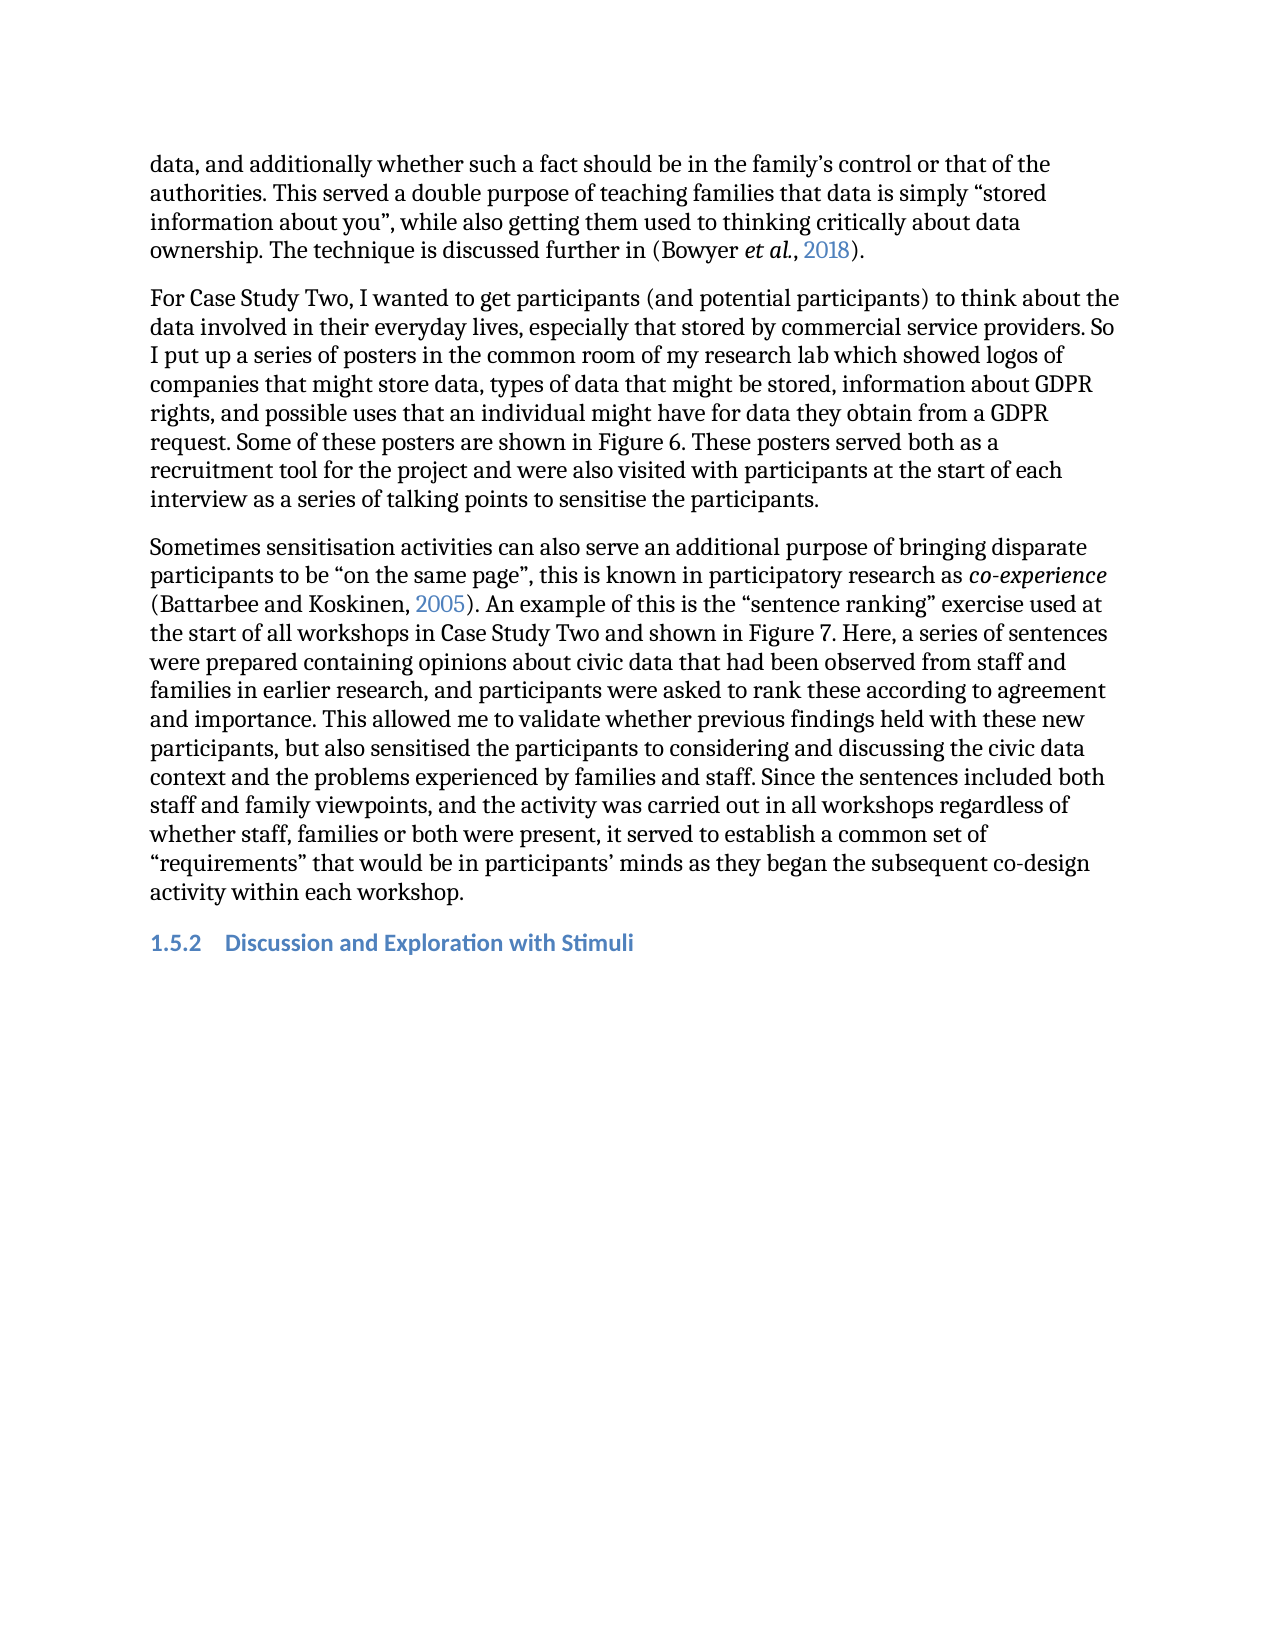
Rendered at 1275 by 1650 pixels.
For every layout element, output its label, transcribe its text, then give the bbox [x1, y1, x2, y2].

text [150, 150, 1125, 265]
subtitle 1.5.2 Discussion and Exploration with Stimuli [150, 927, 1125, 958]
text Sometimes sensitisation activities can also serve an additional purpose of bringing disparate participants to be “on the same page”, this is known in participatory research as co-experience (Battarbee and Koskinen, 2005). An example of this is the “sentence ranking” exercise used at the start of all workshops in Case Study Two and shown in Figure 7. Here, a series of sentences were prepared containing opinions about civic data that had been observed from staff and families in earlier research, and participants were asked to rank these according to agreement and importance. This allowed me to validate whether previous findings held with these new participants, but also sensitised the participants to considering and discussing the civic data context and the problems experienced by families and staff. Since the sentences included both staff and family viewpoints, and the activity was carried out in all workshops regardless of whether staff, families or both were present, it served to establish a common set of “requirements” that would be in participants’ minds as they began the subsequent co-design activity within each workshop. [150, 532, 1125, 906]
text For Case Study Two, I wanted to get participants (and potential participants) to think about the data involved in their everyday lives, especially that stored by commercial service providers. So I put up a series of posters in the common room of my research lab which showed logos of companies that might store data, types of data that might be stored, information about GDPR rights, and possible uses that an individual might have for data they obtain from a GDPR request. Some of these posters are shown in Figure 6. These posters served both as a recruitment tool for the project and were also visited with participants at the start of each interview as a series of talking points to sensitise the participants. [150, 284, 1125, 514]
